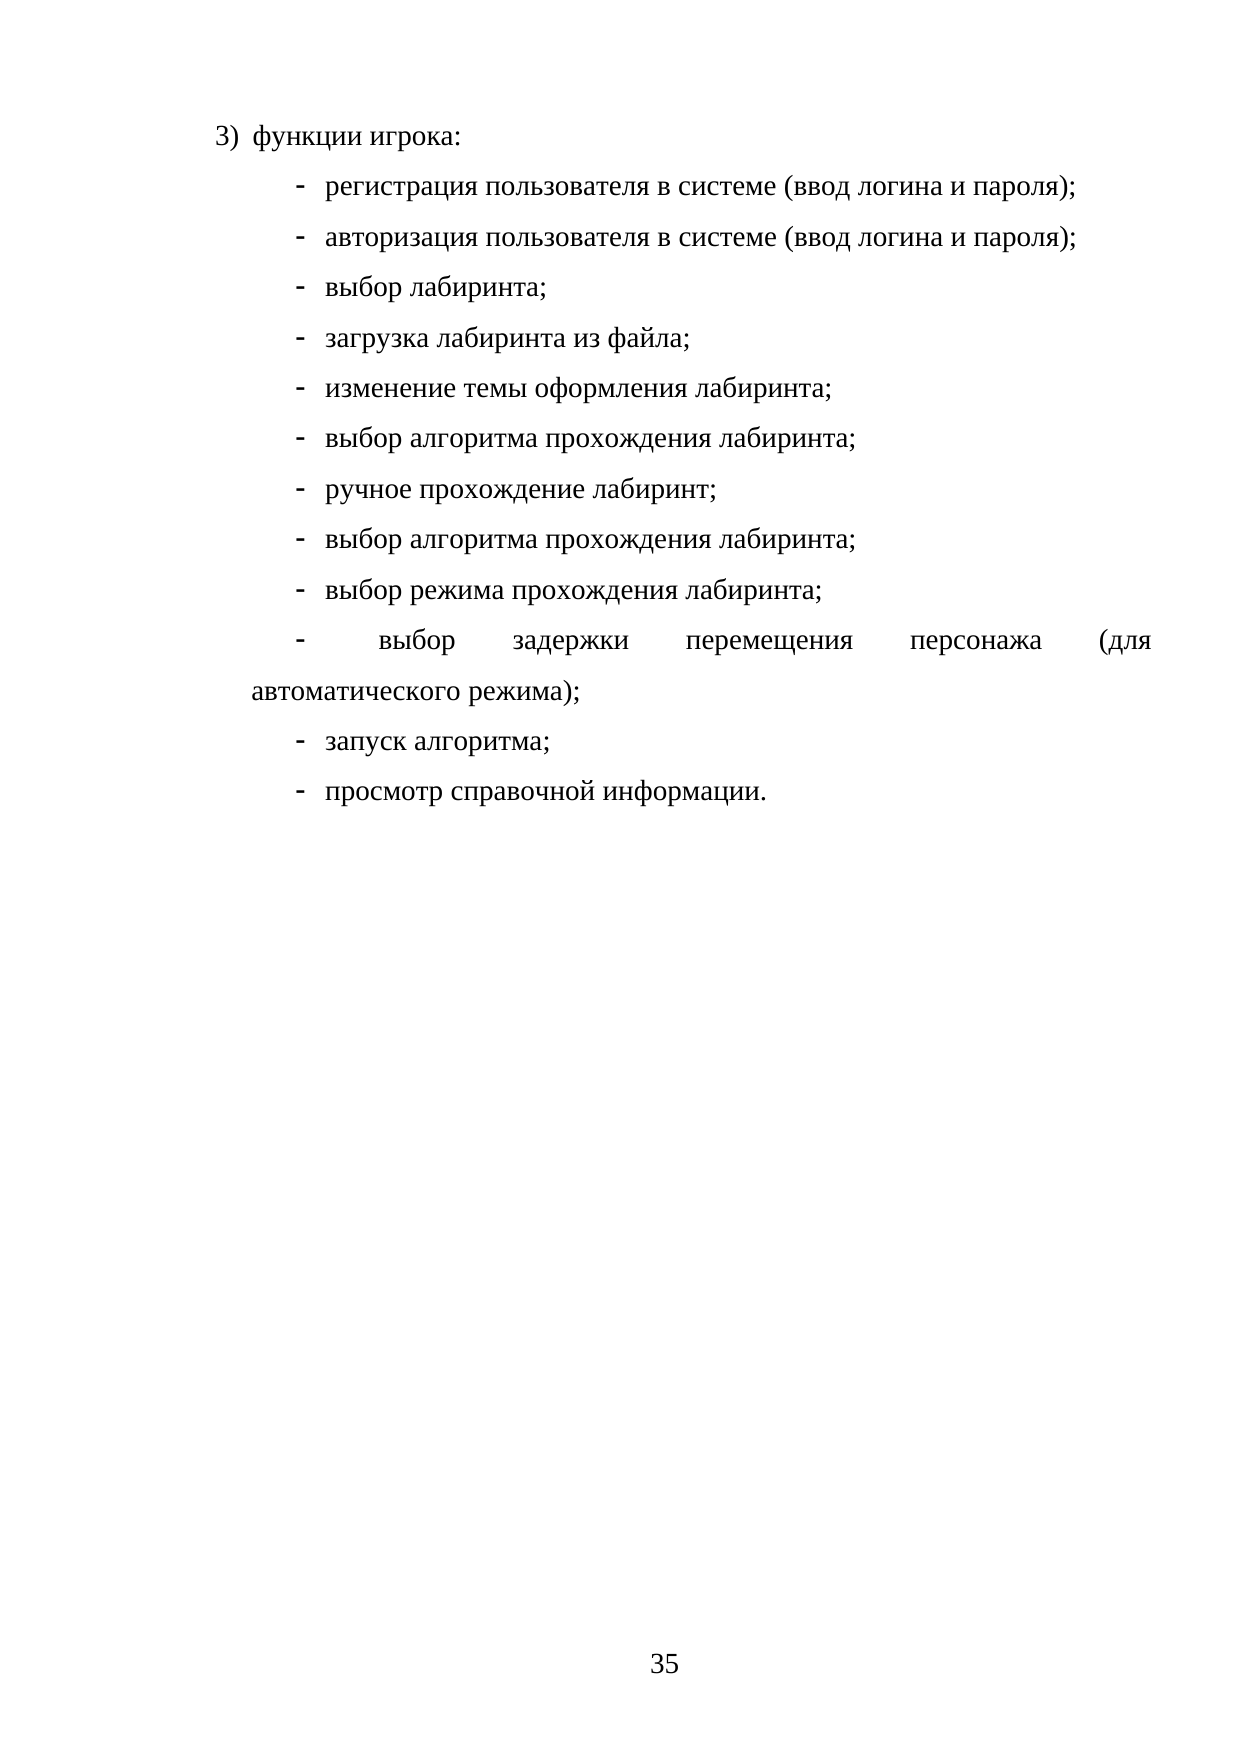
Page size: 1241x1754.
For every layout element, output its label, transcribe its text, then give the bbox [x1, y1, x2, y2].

list запуск алгоритма; [295, 723, 1152, 757]
list выбор алгоритма прохождения лабиринта; [295, 421, 1152, 454]
list функции игрока: [215, 118, 1152, 152]
list ручное прохождение лабиринт; [295, 471, 1152, 504]
list авторизация пользователя в системе (ввод логина и пароля); [295, 219, 1152, 252]
list выбор алгоритма прохождения лабиринта; [295, 521, 1152, 555]
list выбор задержки перемещения персонажа (для автоматического режима); [251, 622, 1152, 706]
list изменение темы оформления лабиринта; [295, 370, 1152, 404]
list регистрация пользователя в системе (ввод логина и пароля); [295, 168, 1152, 202]
list выбор режима прохождения лабиринта; [295, 572, 1152, 605]
list загрузка лабиринта из файла; [295, 320, 1152, 353]
list просмотр справочной информации. [295, 773, 1152, 807]
list выбор лабиринта; [295, 269, 1152, 303]
